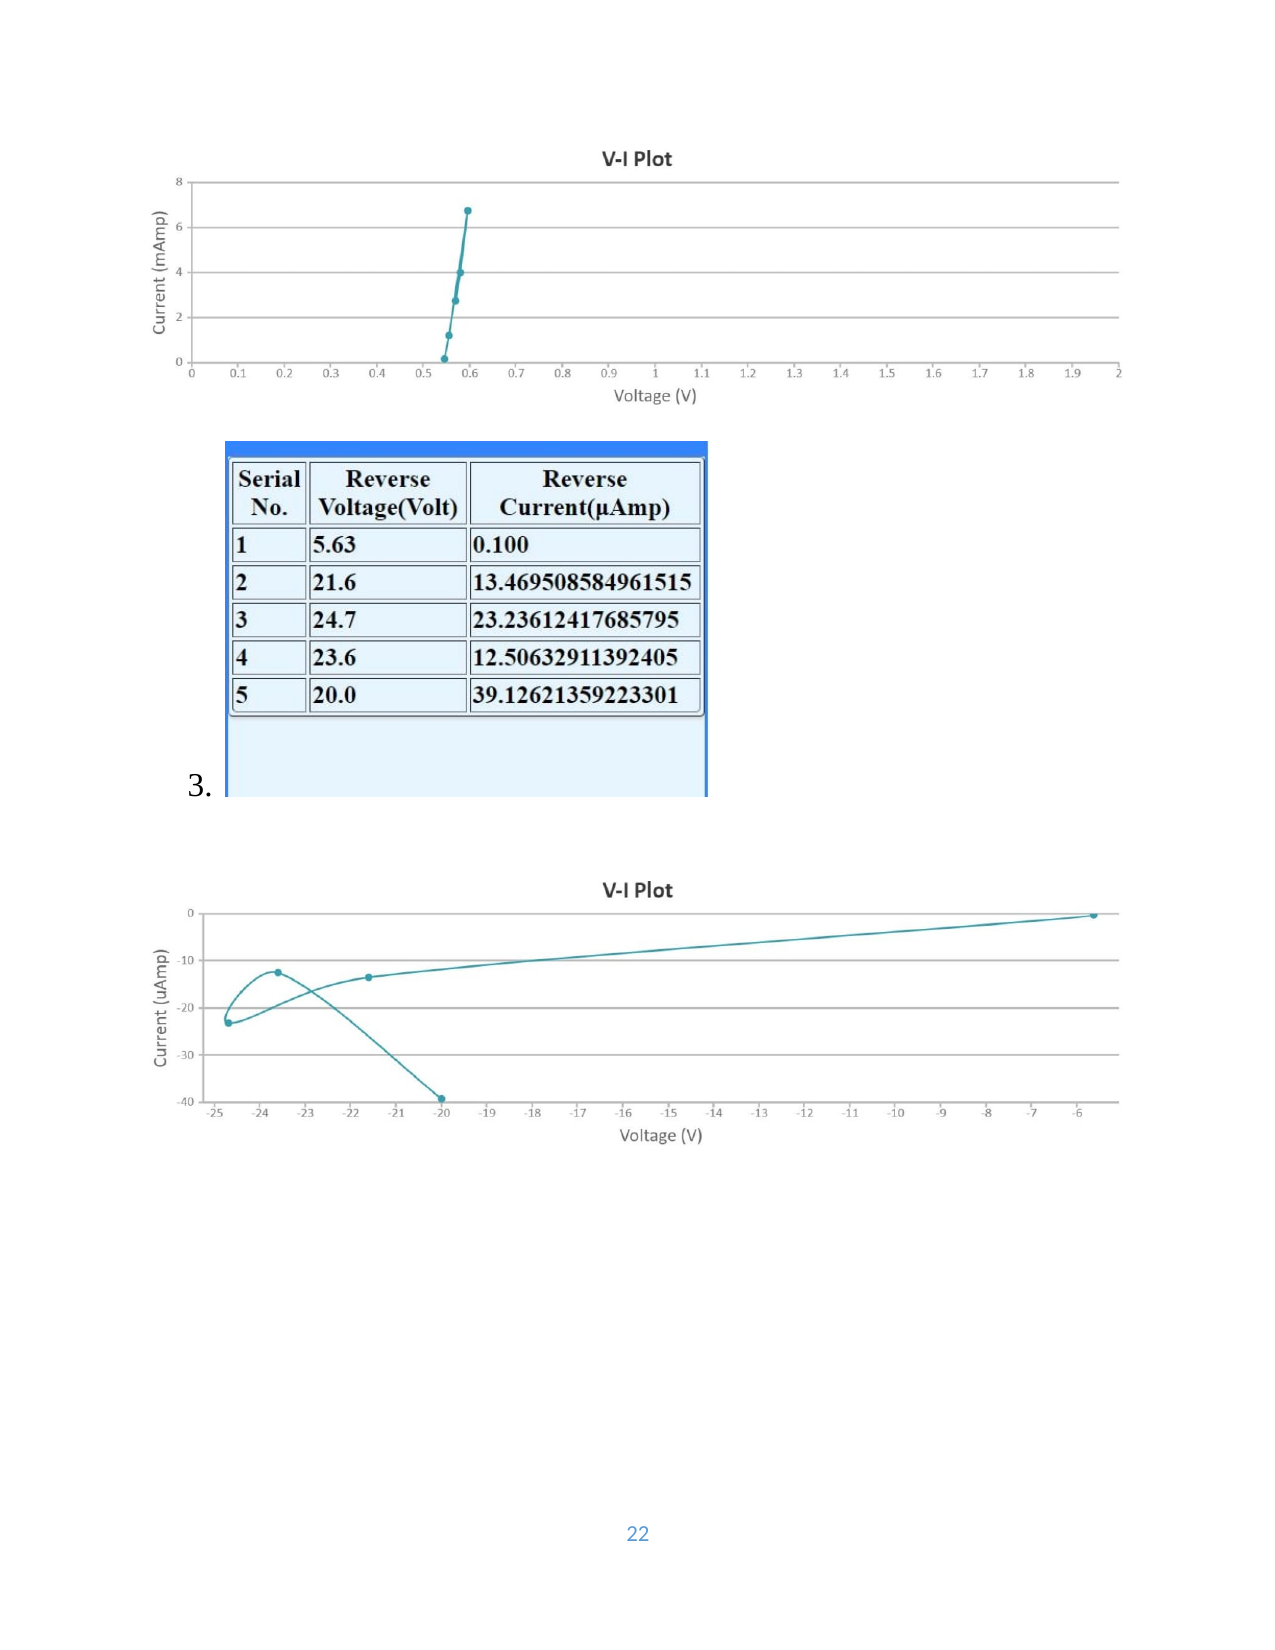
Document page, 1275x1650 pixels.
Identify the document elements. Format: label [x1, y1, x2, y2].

picture [150, 881, 1125, 1162]
picture [225, 441, 711, 797]
picture [150, 150, 1125, 423]
